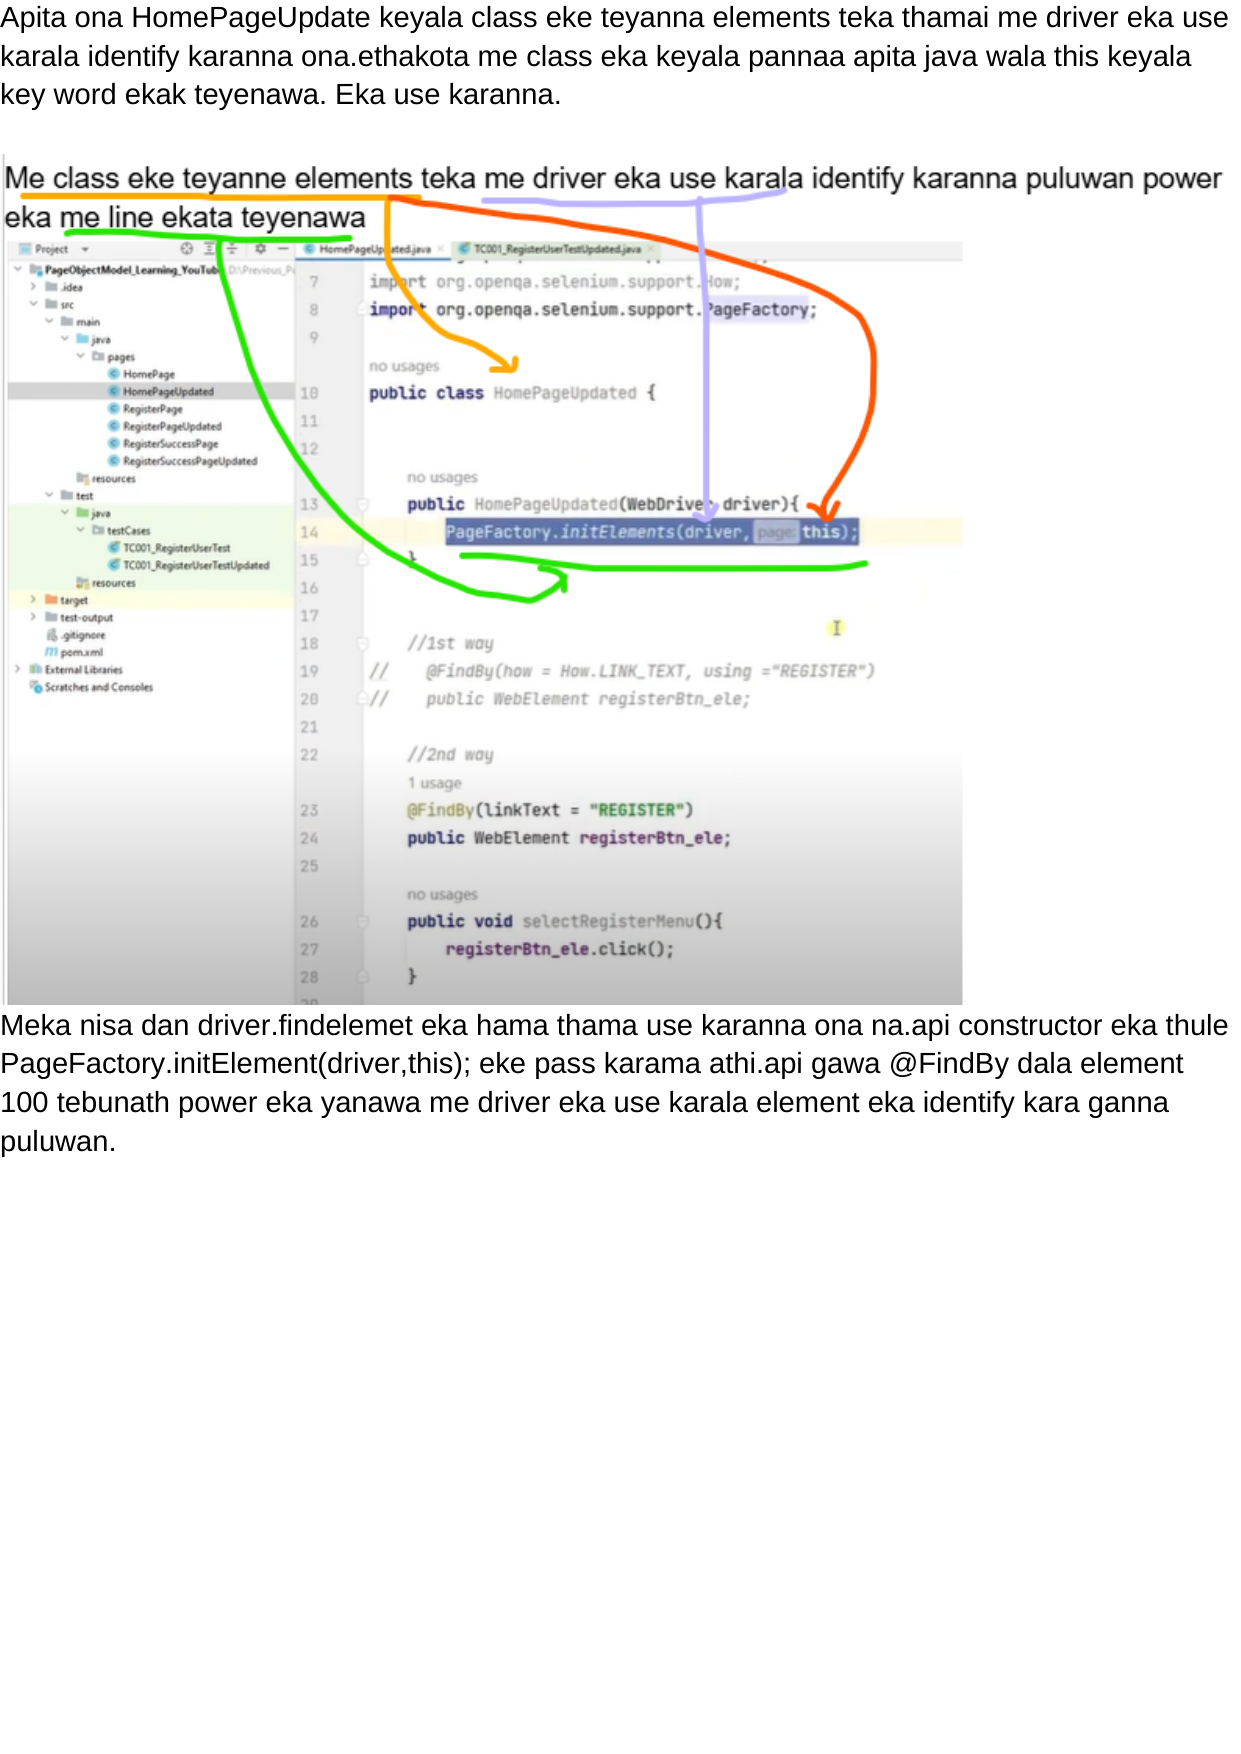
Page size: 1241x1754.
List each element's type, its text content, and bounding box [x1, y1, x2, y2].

text Meka nisa dan driver.findelemet eka hama thama use karanna ona na.api constructor eka thule [0, 1008, 1240, 1042]
picture [0, 154, 1230, 1005]
text PageFactory.initElement(driver,this); eke pass karama athi.api gawa @FindBy dala element 100 tebunath power eka yanawa me driver eka use karala element eka identify kara ganna puluwan. [0, 1047, 1240, 1157]
text Apita ona HomePageUpdate keyala class eke teyanna elements teka thamai me driver eka use karala identify karanna ona.ethakota me class eka keyala pannaa apita java wala this keyala key word ekak teyenawa. Eka use karanna. [0, 0, 1240, 111]
